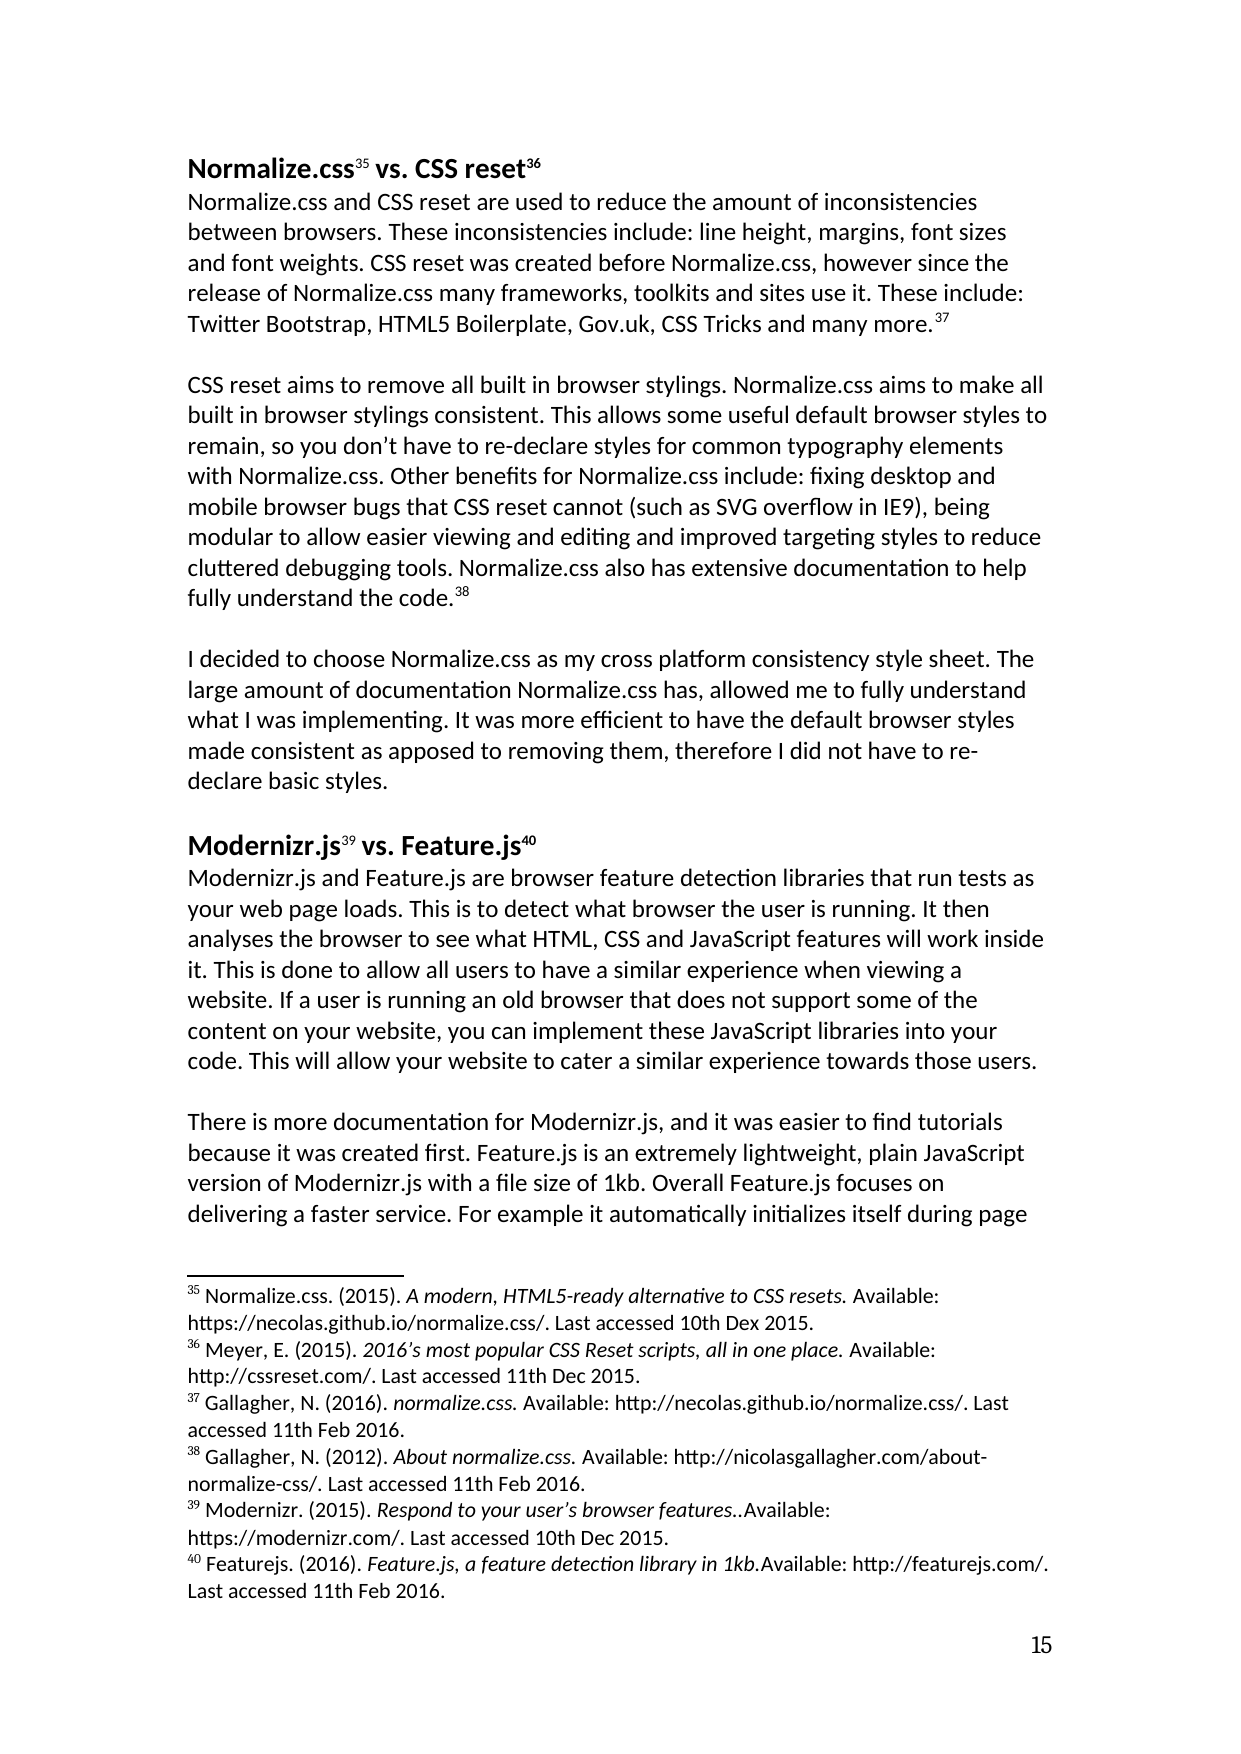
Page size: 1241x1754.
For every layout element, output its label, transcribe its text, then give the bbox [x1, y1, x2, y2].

text CSS reset aims to remove all built in browser stylings. Normalize.css aims to make all built in browser stylings consistent. This allows some useful default browser styles to remain, so you don’t have to re-declare styles for common typography elements with Normalize.css. Other benefits for Normalize.css include: fixing desktop and mobile browser bugs that CSS reset cannot (such as SVG overflow in IE9), being modular to allow easier viewing and editing and improved targeting styles to reduce cluttered debugging tools. Normalize.css also has extensive documentation to help fully understand the code. [187, 369, 1049, 613]
text There is more documentation for Modernizr.js, and it was easier to find tutorials because it was created first. Feature.js is an extremely lightweight, plain JavaScript version of Modernizr.js with a file size of 1kb. Overall Feature.js focuses on delivering a faster service. For example it automatically initializes itself during page [187, 1106, 1049, 1228]
text Normalize.css vs. CSS reset [187, 150, 1049, 186]
text I decided to choose Normalize.css as my cross platform consistency style sheet. The large amount of documentation Normalize.css has, allowed me to fully understand what I was implementing. It was more efficient to have the default browser styles made consistent as apposed to removing them, therefore I did not have to re-declare basic styles. Modernizr.js vs. Feature.js [187, 643, 1049, 862]
text Normalize.css and CSS reset are used to reduce the amount of inconsistencies between browsers. These inconsistencies include: line height, margins, font sizes and font weights. CSS reset was created before Normalize.css, however since the release of Normalize.css many frameworks, toolkits and sites use it. These include: Twitter Bootstrap, HTML5 Boilerplate, Gov.uk, CSS Tricks and many more. [187, 186, 1049, 338]
text Modernizr.js and Feature.js are browser feature detection libraries that run tests as your web page loads. This is to detect what browser the user is running. It then analyses the browser to see what HTML, CSS and JavaScript features will work inside it. This is done to allow all users to have a similar experience when viewing a website. If a user is running an old browser that does not support some of the content on your website, you can implement these JavaScript libraries into your code. This will allow your website to cater a similar experience towards those users. [187, 862, 1049, 1076]
